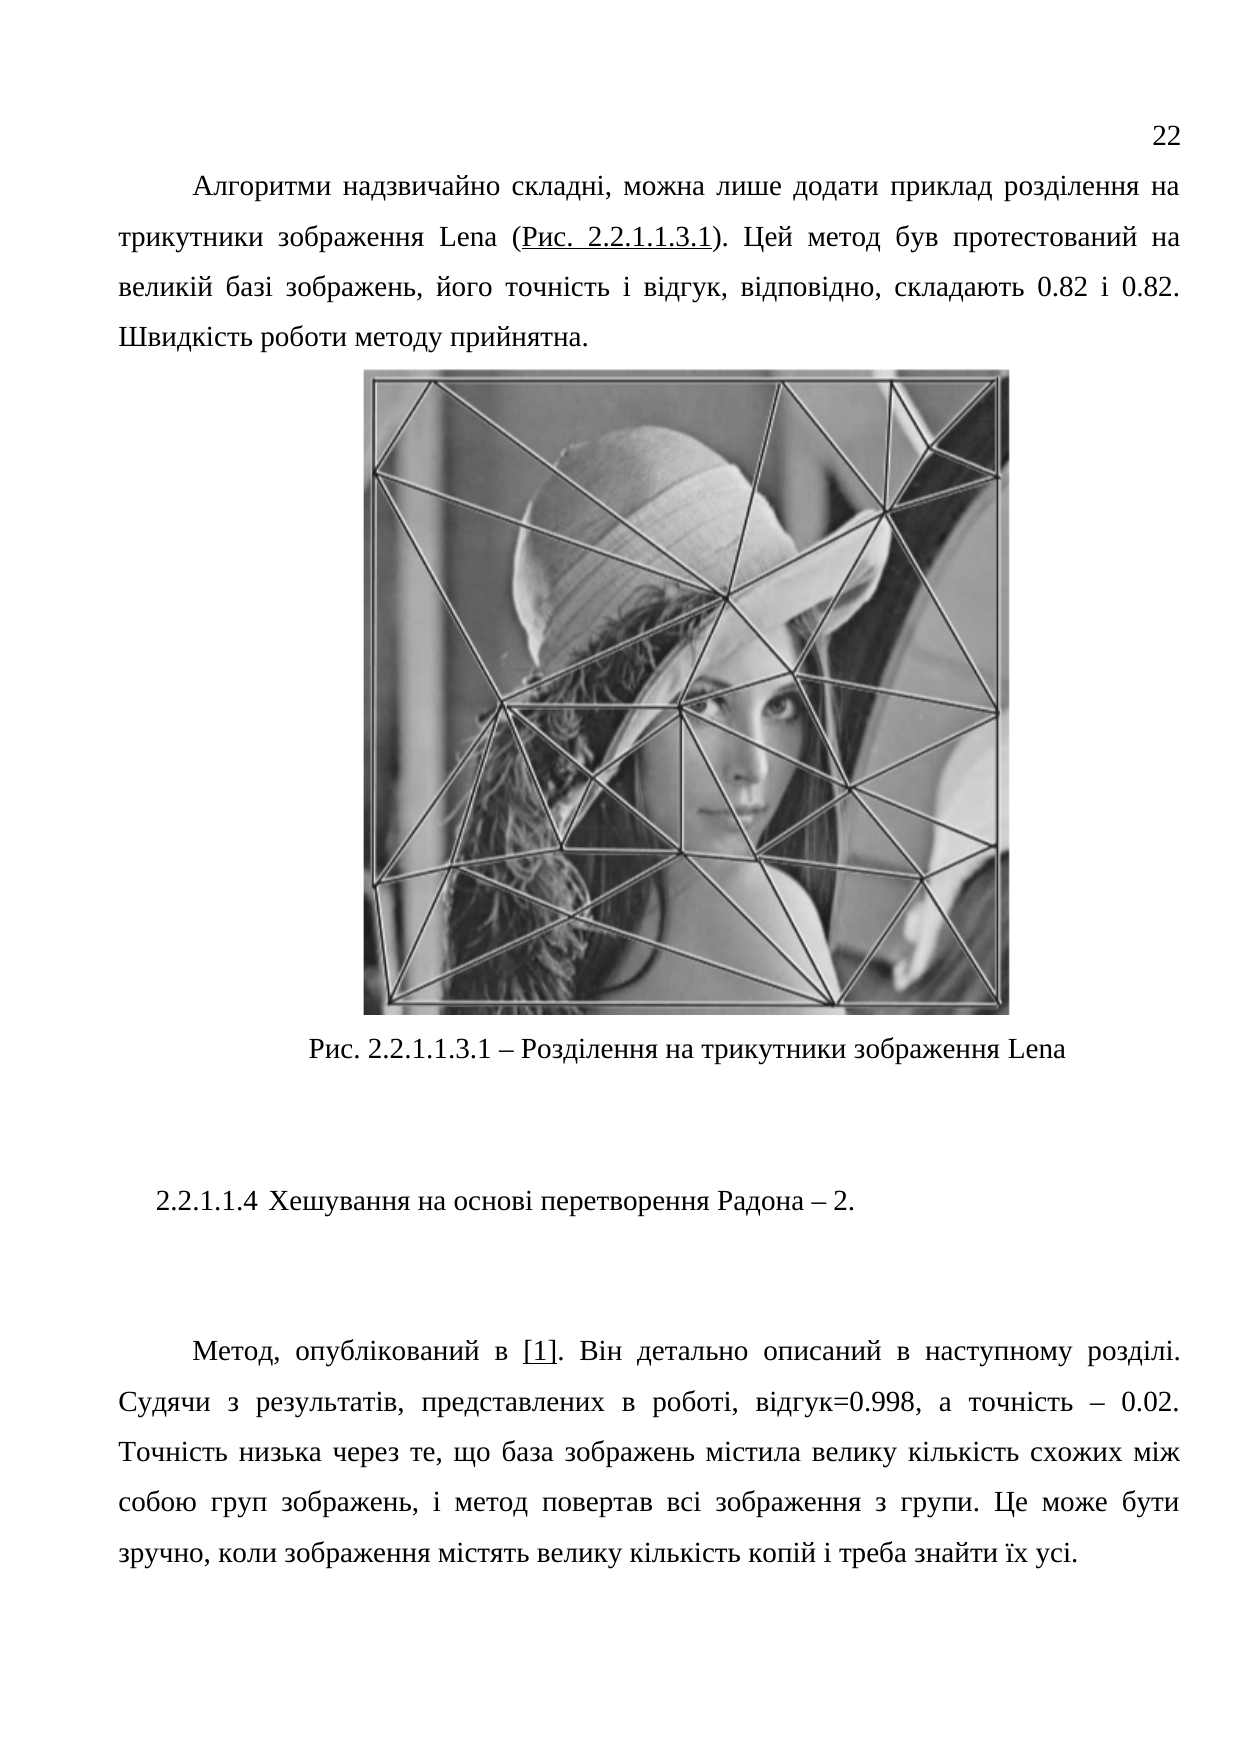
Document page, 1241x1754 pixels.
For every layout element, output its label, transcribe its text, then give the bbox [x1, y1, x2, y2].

picture [363, 369, 1011, 1015]
text Алгоритми надзвичайно складні, можна лише додати приклад розділення на трикутники зображення Lena (Рис. 2.2.1.1.3.1). Цей метод був протестований на великій базі зображень, його точність і відгук, відповідно, складають 0.82 і 0.82. Швидкість роботи методу прийнятна. [118, 168, 1181, 353]
list Хешування на основі перетворення Радона – 2. [156, 1183, 1181, 1216]
text Метод, опублікований в [1]. Він детально описаний в наступному розділі. Судячи з результатів, представлених в роботі, відгук=0.998, а точність – 0.02. Точність низька через те, що база зображень містила велику кількість схожих між собою груп зображень, і метод повертав всі зображення з групи. Це може бути зручно, коли зображення містять велику кількість копій і треба знайти їх усі. [118, 1333, 1181, 1568]
text Рис. 2.2.1.1.3.1 – Розділення на трикутники зображення Lena [193, 1032, 1181, 1065]
